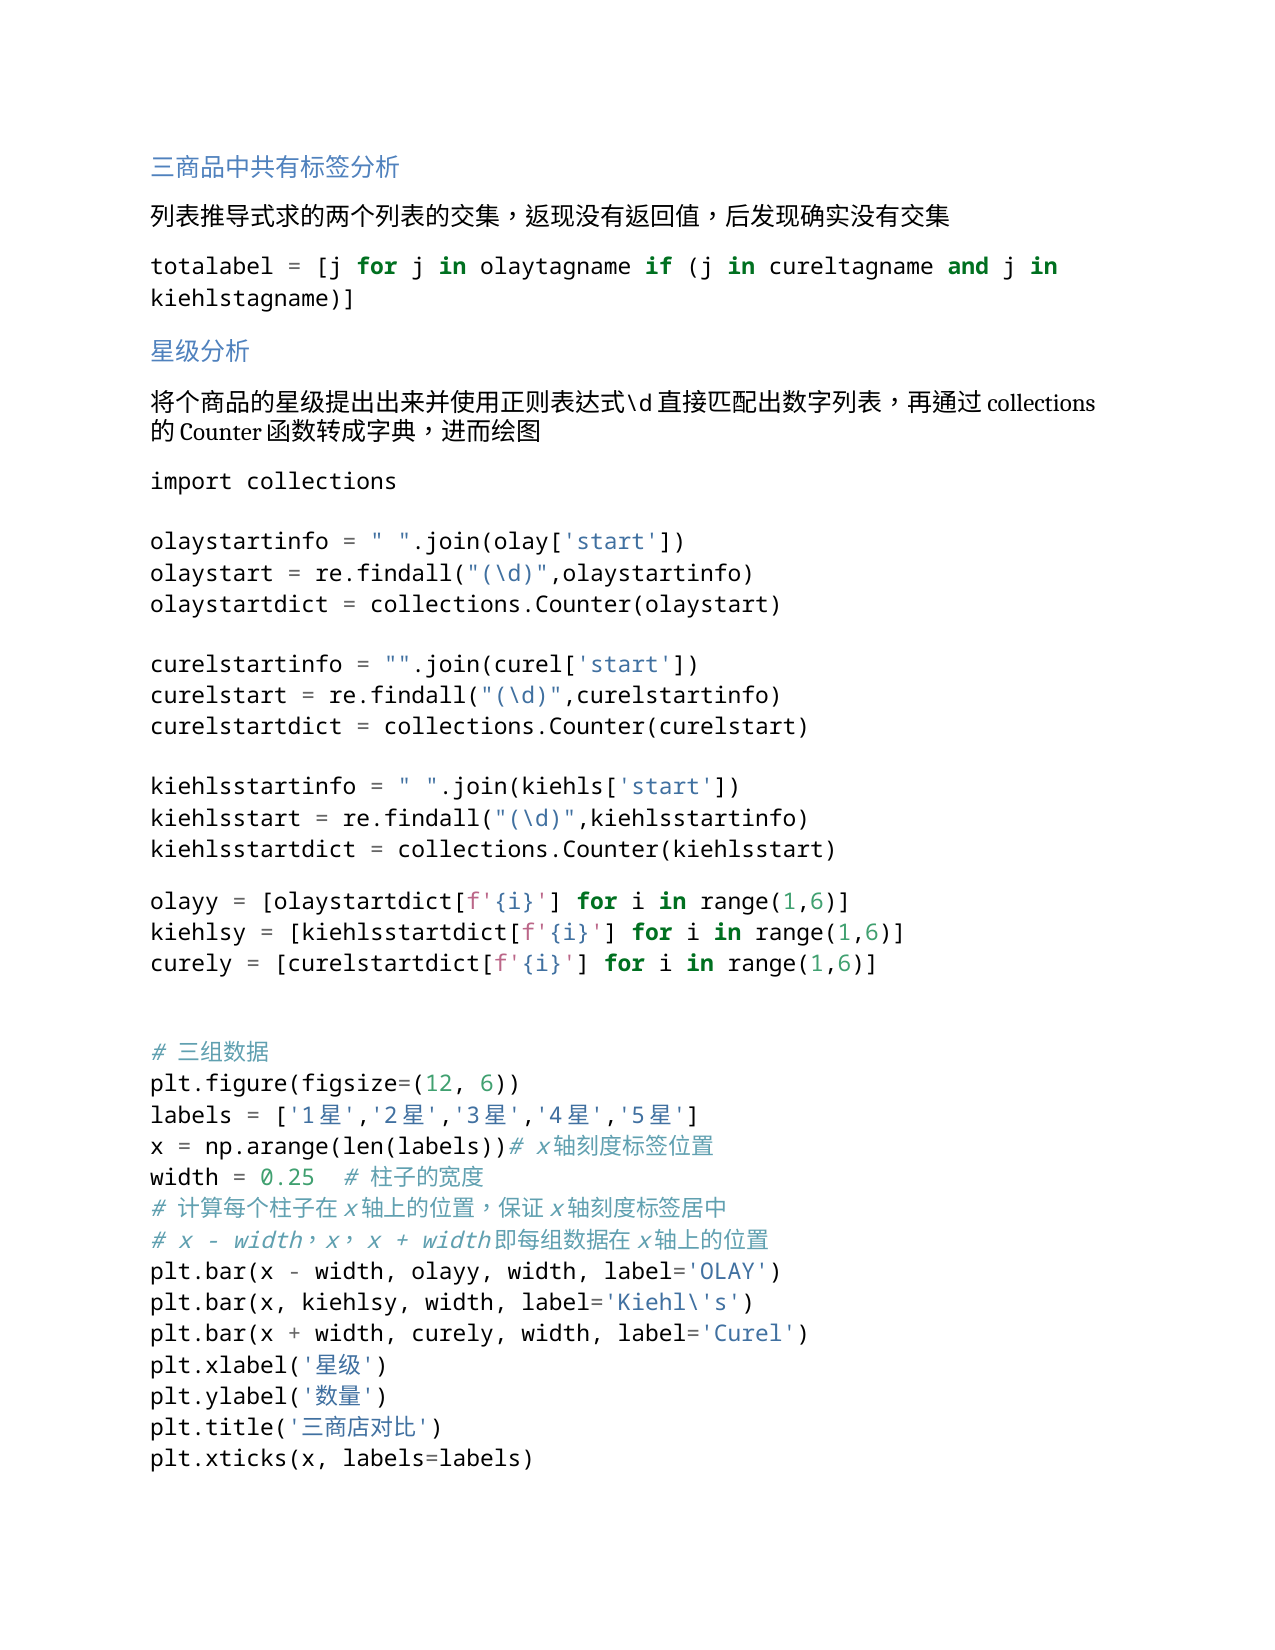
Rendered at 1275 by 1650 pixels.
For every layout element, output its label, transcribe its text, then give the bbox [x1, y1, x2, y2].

text import collections olaystartinfo = " ".join(olay['start']) olaystart = re.findall("(\d)",olaystartinfo) olaystartdict = collections.Counter(olaystart) curelstartinfo = "".join(curel['start']) curelstart = re.findall("(\d)",curelstartinfo) curelstartdict = collections.Counter(curelstart) kiehlsstartinfo = " ".join(kiehls['start']) kiehlsstart = re.findall("(\d)",kiehlsstartinfo) kiehlsstartdict = collections.Counter(kiehlsstart) [150, 465, 1125, 864]
subtitle 三商品中共有标签分析 [150, 150, 1125, 184]
text totalabel = [j for j in olaytagname if (j in cureltagname and j in kiehlstagname)] [150, 250, 1125, 313]
text 将个商品的星级提出出来并使用正则表达式\d直接匹配出数字列表，再通过collections的Counter函数转成字典，进而绘图 [150, 386, 1125, 446]
text 列表推导式求的两个列表的交集，返现没有返回值，后发现确实没有交集 [150, 203, 1125, 232]
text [150, 885, 1125, 1473]
subtitle 星级分析 [150, 334, 1125, 368]
